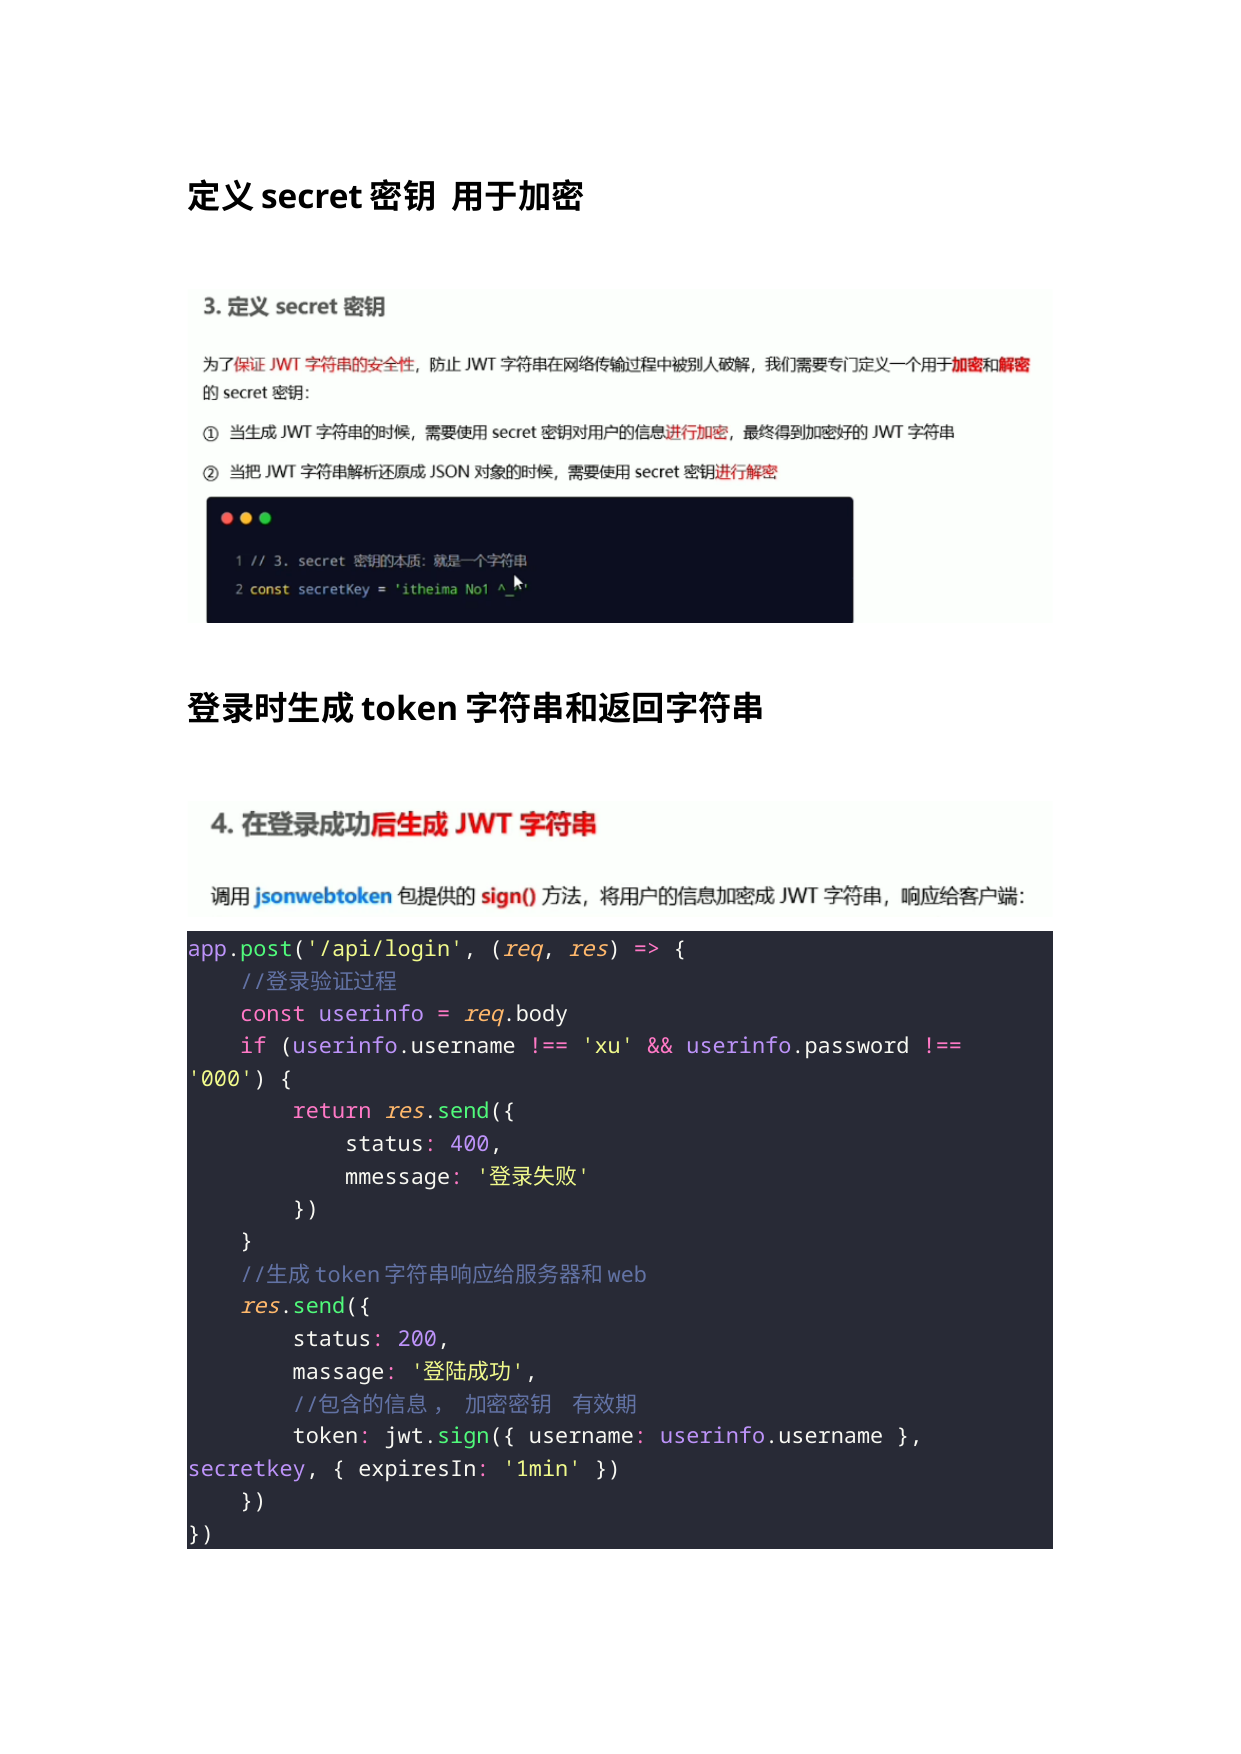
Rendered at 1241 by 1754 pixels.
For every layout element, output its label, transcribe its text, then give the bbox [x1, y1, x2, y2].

picture [187, 289, 1053, 623]
text }) [187, 1191, 1053, 1224]
text }) [187, 1516, 1053, 1549]
text massage: '登陆成功', [187, 1354, 1053, 1386]
text status: 400, [187, 1126, 1053, 1159]
text } [187, 1224, 1053, 1256]
text app.post('/api/login', (req, res) => { [187, 931, 1053, 964]
text res.send({ [187, 1289, 1053, 1321]
subtitle 定义secret密钥 用于加密 [187, 162, 1053, 227]
text //包含的信息 ， 加密密钥 有效期 [187, 1386, 1053, 1419]
text //生成token字符串响应给服务器和web [187, 1256, 1053, 1289]
text //登录验证过程 [187, 964, 1053, 996]
text mmessage: '登录失败' [187, 1159, 1053, 1191]
text if (userinfo.username !== 'xu' && userinfo.password !== '000') { [187, 1029, 1053, 1094]
text status: 200, [187, 1321, 1053, 1354]
text return res.send({ [187, 1094, 1053, 1126]
text }) [187, 1484, 1053, 1516]
text const userinfo = req.body [187, 996, 1053, 1029]
subtitle 登录时生成token字符串和返回字符串 [187, 674, 1053, 739]
text token: jwt.sign({ username: userinfo.username }, secretkey, { expiresIn: '1min' }) [187, 1419, 1053, 1484]
picture [187, 801, 1053, 917]
